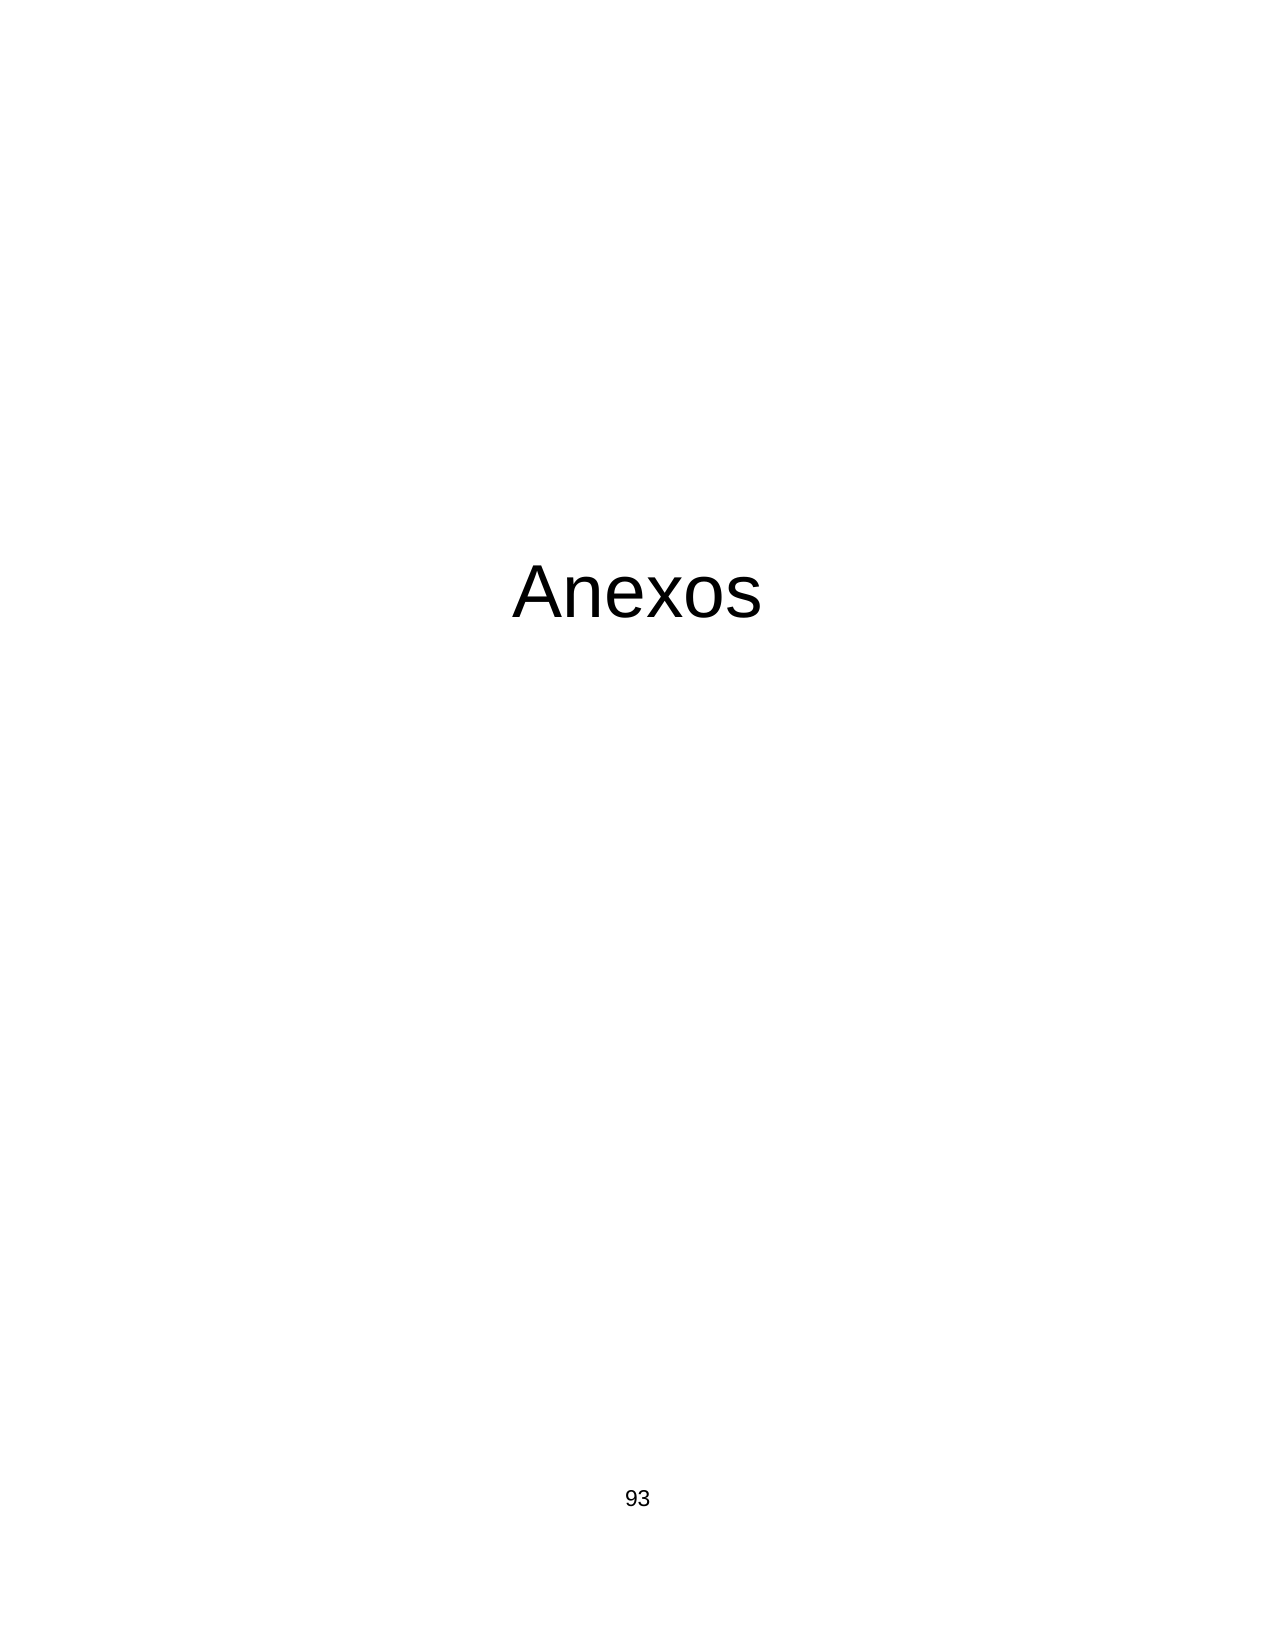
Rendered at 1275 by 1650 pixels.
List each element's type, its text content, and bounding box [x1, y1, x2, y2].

text Anexos [133, 547, 1142, 633]
